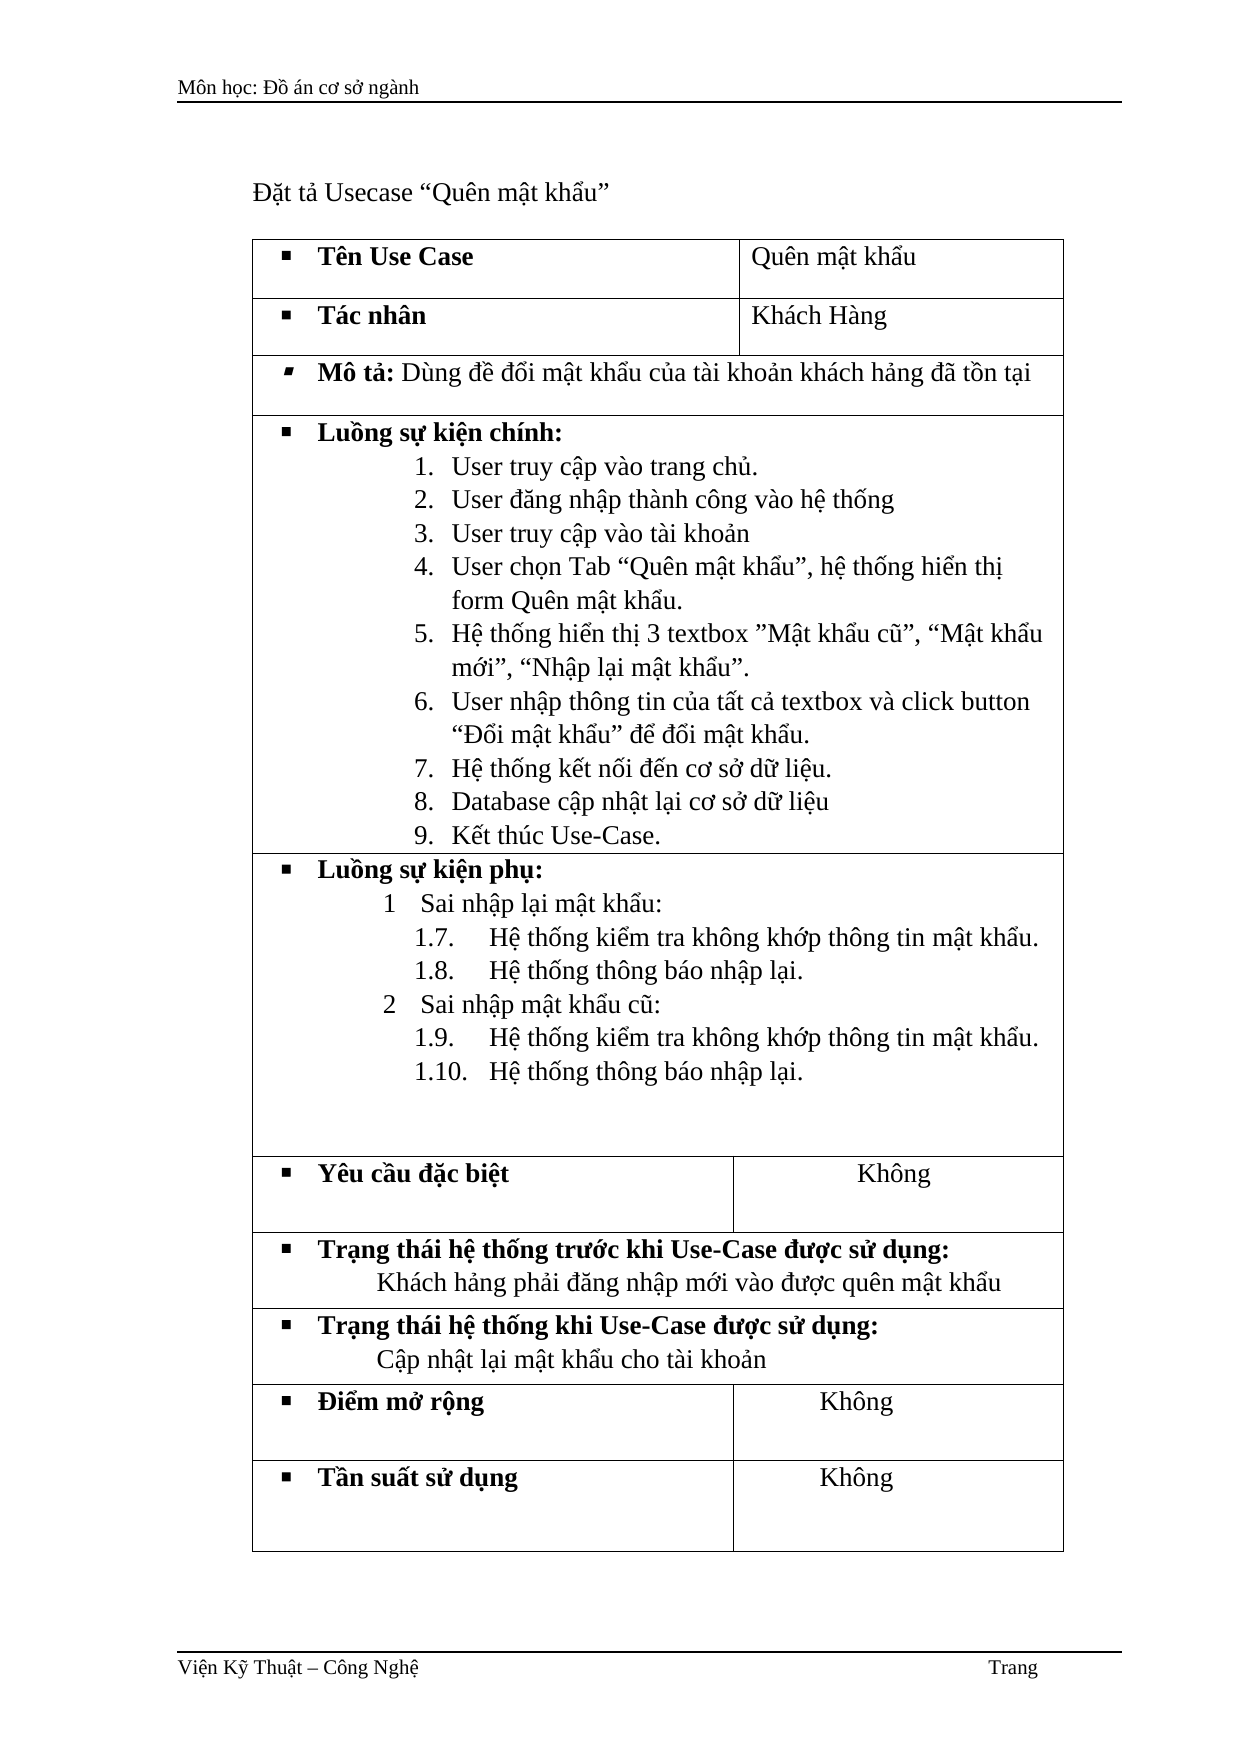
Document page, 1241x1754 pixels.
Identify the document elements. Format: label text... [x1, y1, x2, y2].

table_cell Luồng sự kiện phụ: Sai nhập lại mật khẩu: Hệ thống kiểm tra không khớp thông tin mật khẩu. Hệ thống thông báo nhập lại. Sai nhập mật khẩu cũ: Hệ thống kiểm tra không khớp thông tin mật khẩu. Hệ thống thông báo nhập lại. [253, 854, 1063, 1156]
table_cell Luồng sự kiện chính: User truy cập vào trang chủ. User đăng nhập thành công vào hệ thống User truy cập vào tài khoản User chọn Tab “Quên mật khẩu”, hệ thống hiển thị form Quên mật khẩu. Hệ thống hiển thị 3 textbox ”Mật khẩu cũ”, “Mật khẩu mới”, “Nhập lại mật khẩu”. User nhập thông tin của tất cả textbox và click button “Đổi mật khẩu” để đổi mật khẩu. Hệ thống kết nối đến cơ sở dữ liệu. Database cập nhật lại cơ sở dữ liệu Kết thúc Use-Case. [253, 416, 1063, 852]
table_header Tên Use Case [253, 240, 739, 298]
table_cell Không [734, 1385, 1063, 1460]
text Đặt tả Usecase “Quên mật khẩu” [177, 176, 1122, 208]
table_cell Trạng thái hệ thống khi Use-Case được sử dụng: Cập nhật lại mật khẩu cho tài khoản [253, 1309, 1063, 1384]
table_cell Không [734, 1461, 1063, 1551]
table_cell Trạng thái hệ thống trước khi Use-Case được sử dụng: Khách hảng phải đăng nhập mới vào được quên mật khẩu [253, 1233, 1063, 1308]
table_cell Tác nhân [253, 299, 739, 355]
table_cell Không [734, 1157, 1063, 1232]
table_cell Điểm mở rộng [253, 1385, 733, 1460]
table_cell Khách Hàng [740, 299, 1063, 355]
table_cell Yêu cầu đặc biệt [253, 1157, 733, 1232]
table_cell Tần suất sử dụng [253, 1461, 733, 1551]
table_cell Mô tả: Dùng đề đổi mật khẩu của tài khoản khách hảng đã tồn tại [253, 356, 1063, 415]
table_header Quên mật khẩu [740, 240, 1063, 298]
